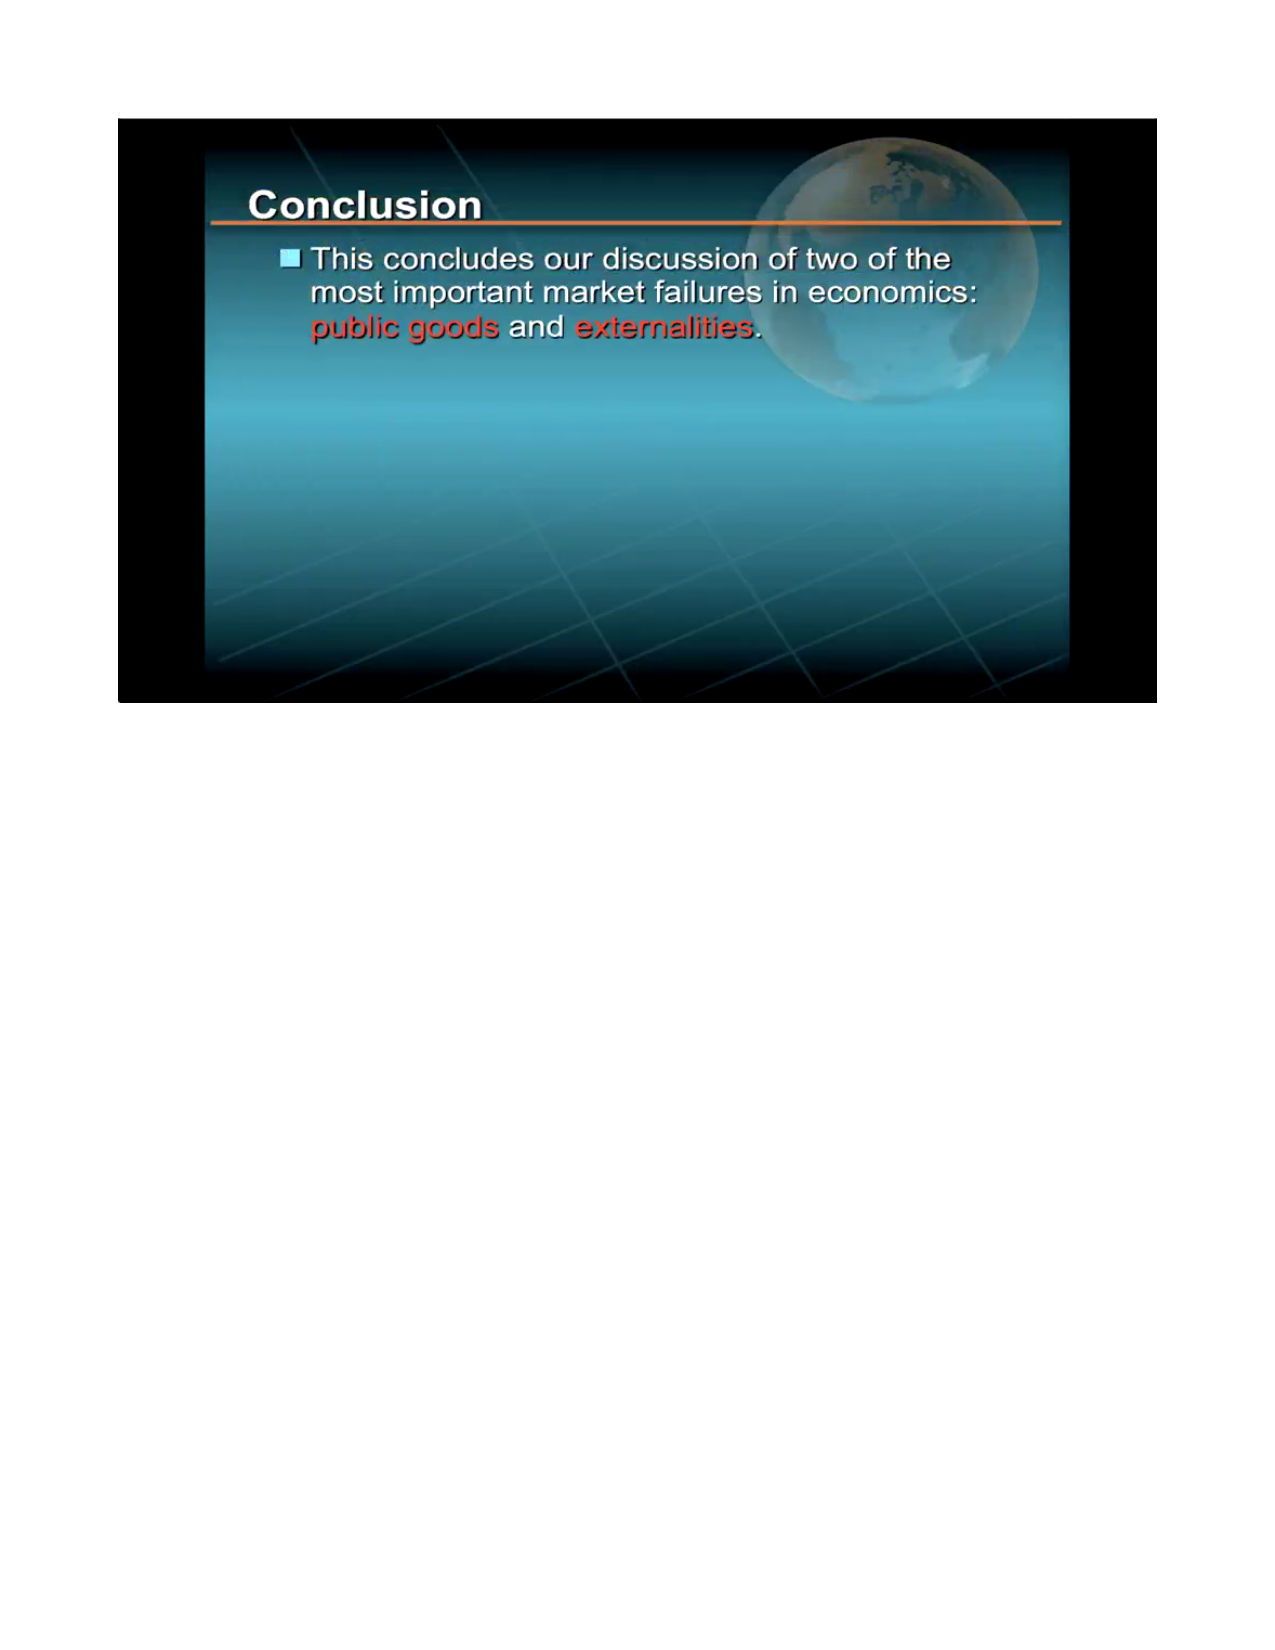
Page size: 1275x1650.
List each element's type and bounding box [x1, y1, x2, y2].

picture [118, 118, 1157, 703]
